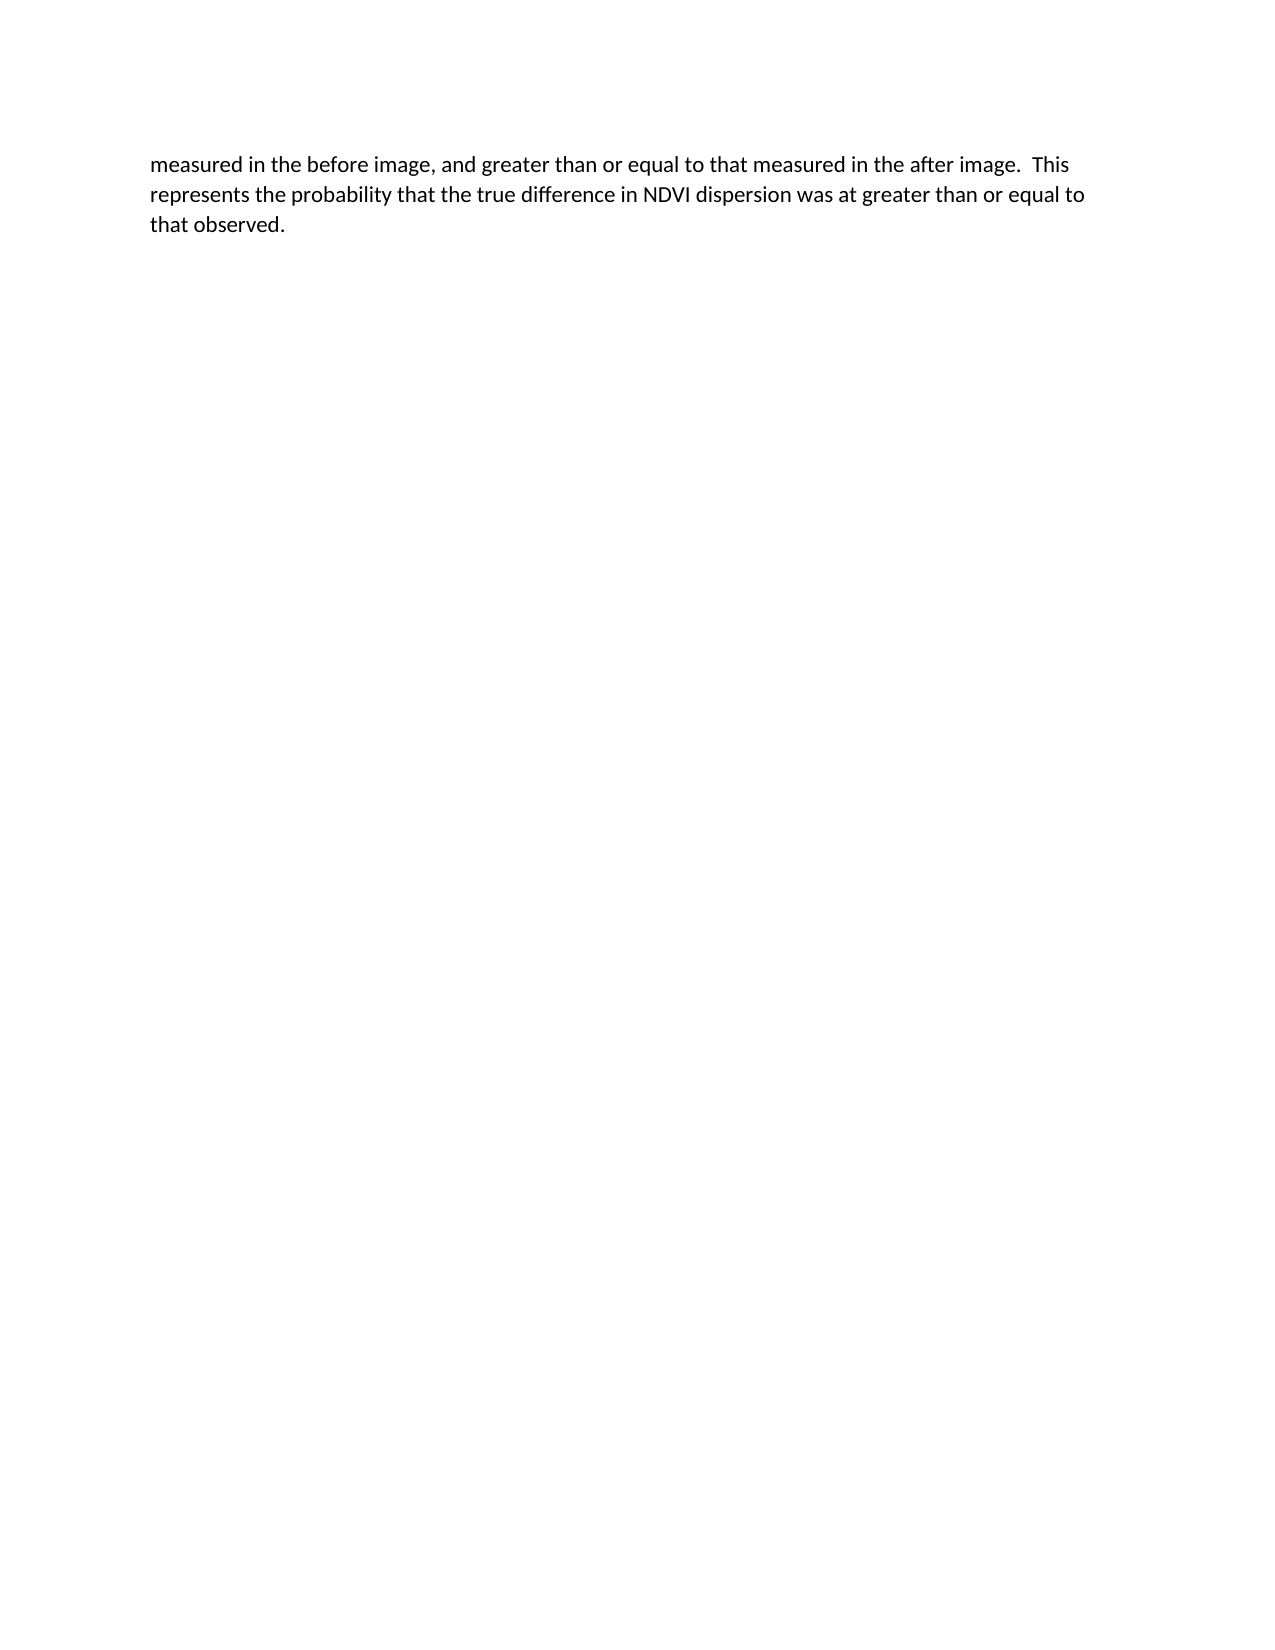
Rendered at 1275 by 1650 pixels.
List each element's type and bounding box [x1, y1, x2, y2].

text [150, 150, 1125, 238]
